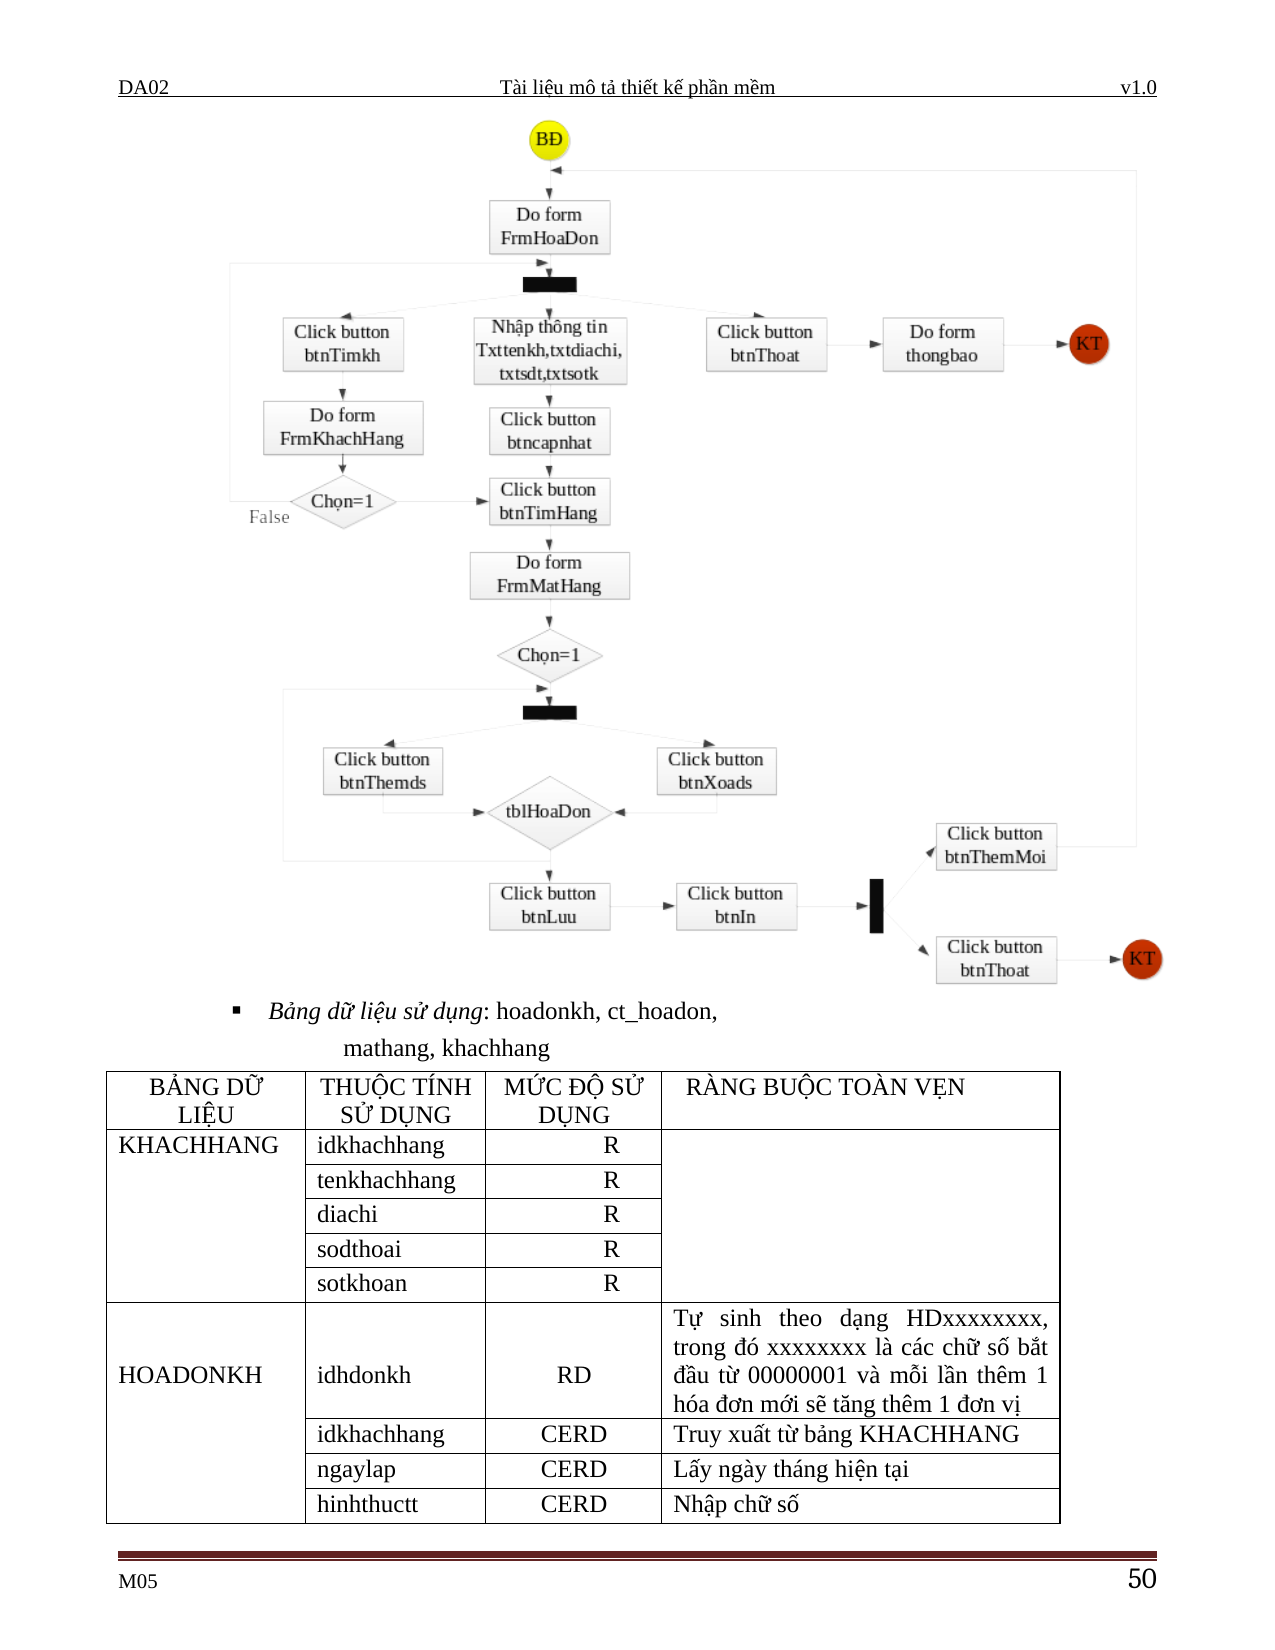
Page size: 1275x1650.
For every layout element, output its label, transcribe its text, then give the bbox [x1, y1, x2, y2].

table_cell HOADONKH [107, 1303, 305, 1522]
table_cell R [486, 1234, 661, 1267]
table_cell Truy xuất từ bảng KHACHHANG [662, 1419, 1059, 1453]
table_header MỨC ĐỘ SỬ DỤNG [486, 1072, 661, 1129]
table_cell R [486, 1130, 661, 1164]
table_cell idkhachhang [306, 1419, 485, 1453]
table_cell ngaylap [306, 1454, 485, 1488]
table_cell CERD [486, 1419, 661, 1453]
table_cell tenkhachhang [306, 1165, 485, 1198]
table_cell diachi [306, 1199, 485, 1233]
table_cell KHACHHANG [107, 1130, 305, 1302]
table_cell R [486, 1199, 661, 1233]
table_cell R [486, 1268, 661, 1302]
table_header BẢNG DỮ LIỆU [107, 1072, 305, 1129]
table_cell R [486, 1165, 661, 1198]
table_cell RD [486, 1303, 661, 1418]
list Bảng dữ liệu sử dụng: hoadonkh, ct_hoadon, [231, 996, 1007, 1025]
list mathang, khachhang [268, 1033, 1157, 1062]
table_cell sodthoai [306, 1234, 485, 1267]
table_header THUỘC TÍNH SỬ DỤNG [306, 1072, 485, 1129]
table_cell Lấy ngày tháng hiện tại [662, 1454, 1059, 1488]
table_cell idkhachhang [306, 1130, 485, 1164]
table_cell sotkhoan [306, 1268, 485, 1302]
table_cell hinhthuctt [306, 1489, 485, 1522]
table_cell Tự sinh theo dạng HDxxxxxxxx, trong đó xxxxxxxx là các chữ số bắt đầu từ 00000001 và mỗi lần thêm 1 hóa đơn mới sẽ tăng thêm 1 đơn vị [662, 1303, 1059, 1418]
table_cell CERD [486, 1489, 661, 1522]
table_cell idhdonkh [306, 1303, 485, 1418]
table_cell CERD [486, 1454, 661, 1488]
table_cell [662, 1130, 1059, 1302]
table_header RÀNG BUỘC TOÀN VẸN [662, 1072, 1059, 1129]
table_cell Nhập chữ số [662, 1489, 1059, 1522]
